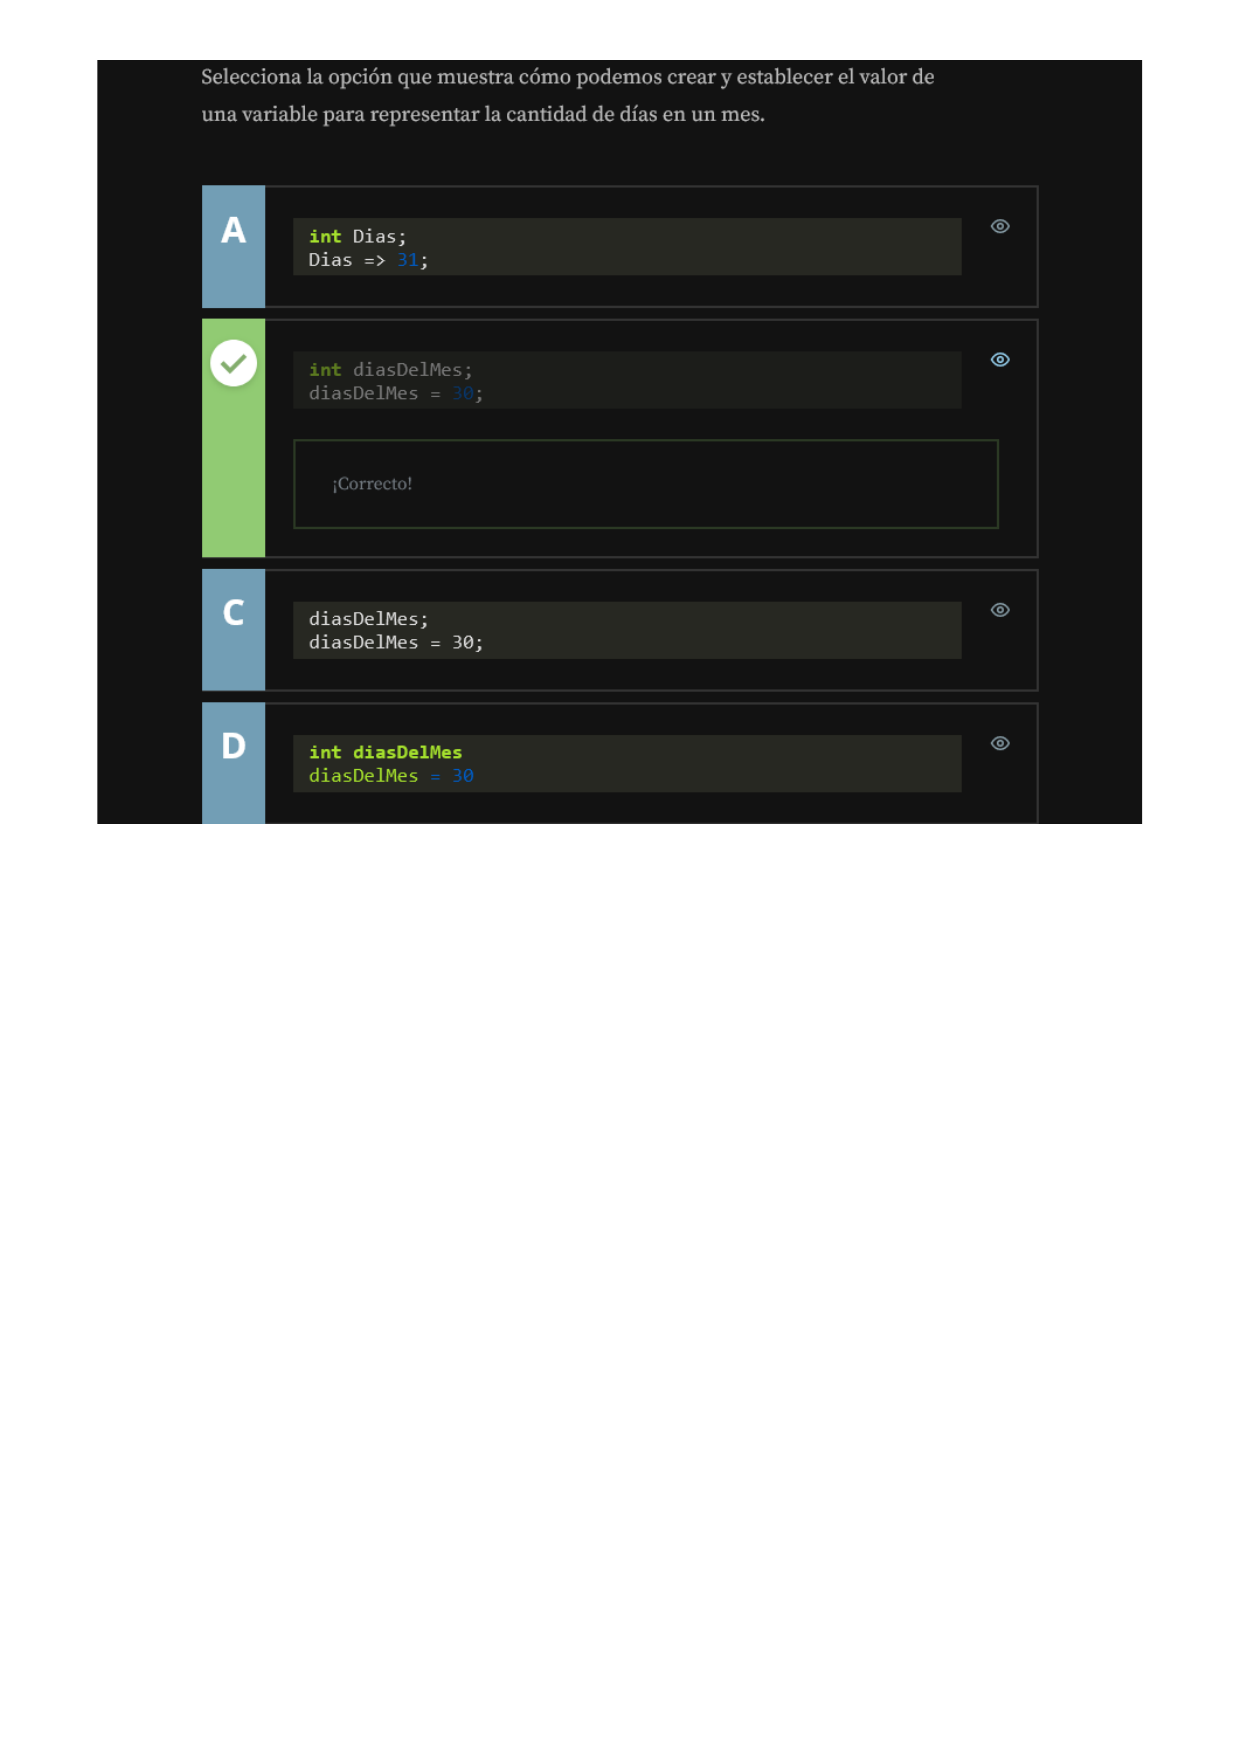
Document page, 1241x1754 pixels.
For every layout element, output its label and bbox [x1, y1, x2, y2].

picture [97, 60, 1143, 824]
